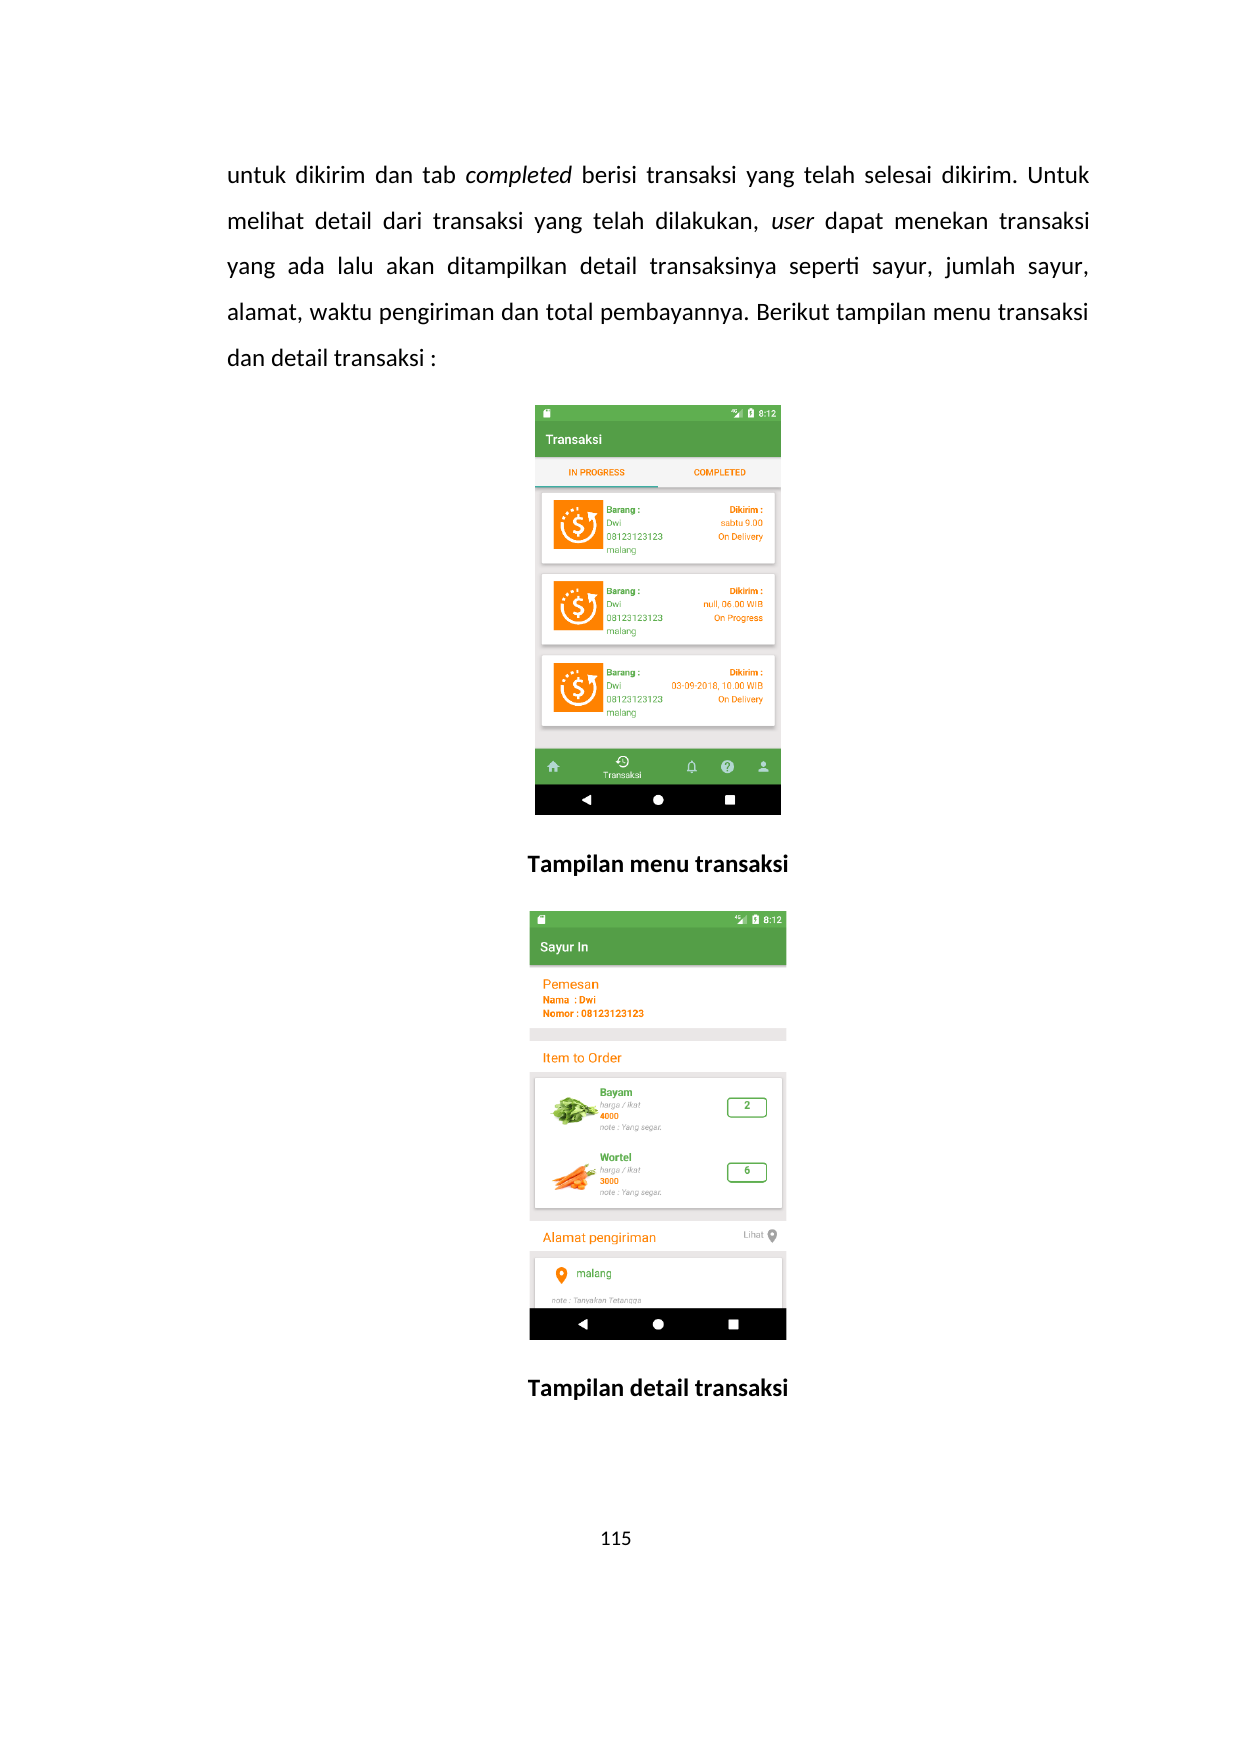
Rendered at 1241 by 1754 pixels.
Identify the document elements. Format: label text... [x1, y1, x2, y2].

picture [529, 911, 787, 1340]
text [226, 159, 1090, 372]
picture [535, 405, 781, 815]
text Tampilan detail transaksi [226, 1372, 1090, 1403]
text Tampilan menu transaksi [226, 848, 1090, 878]
